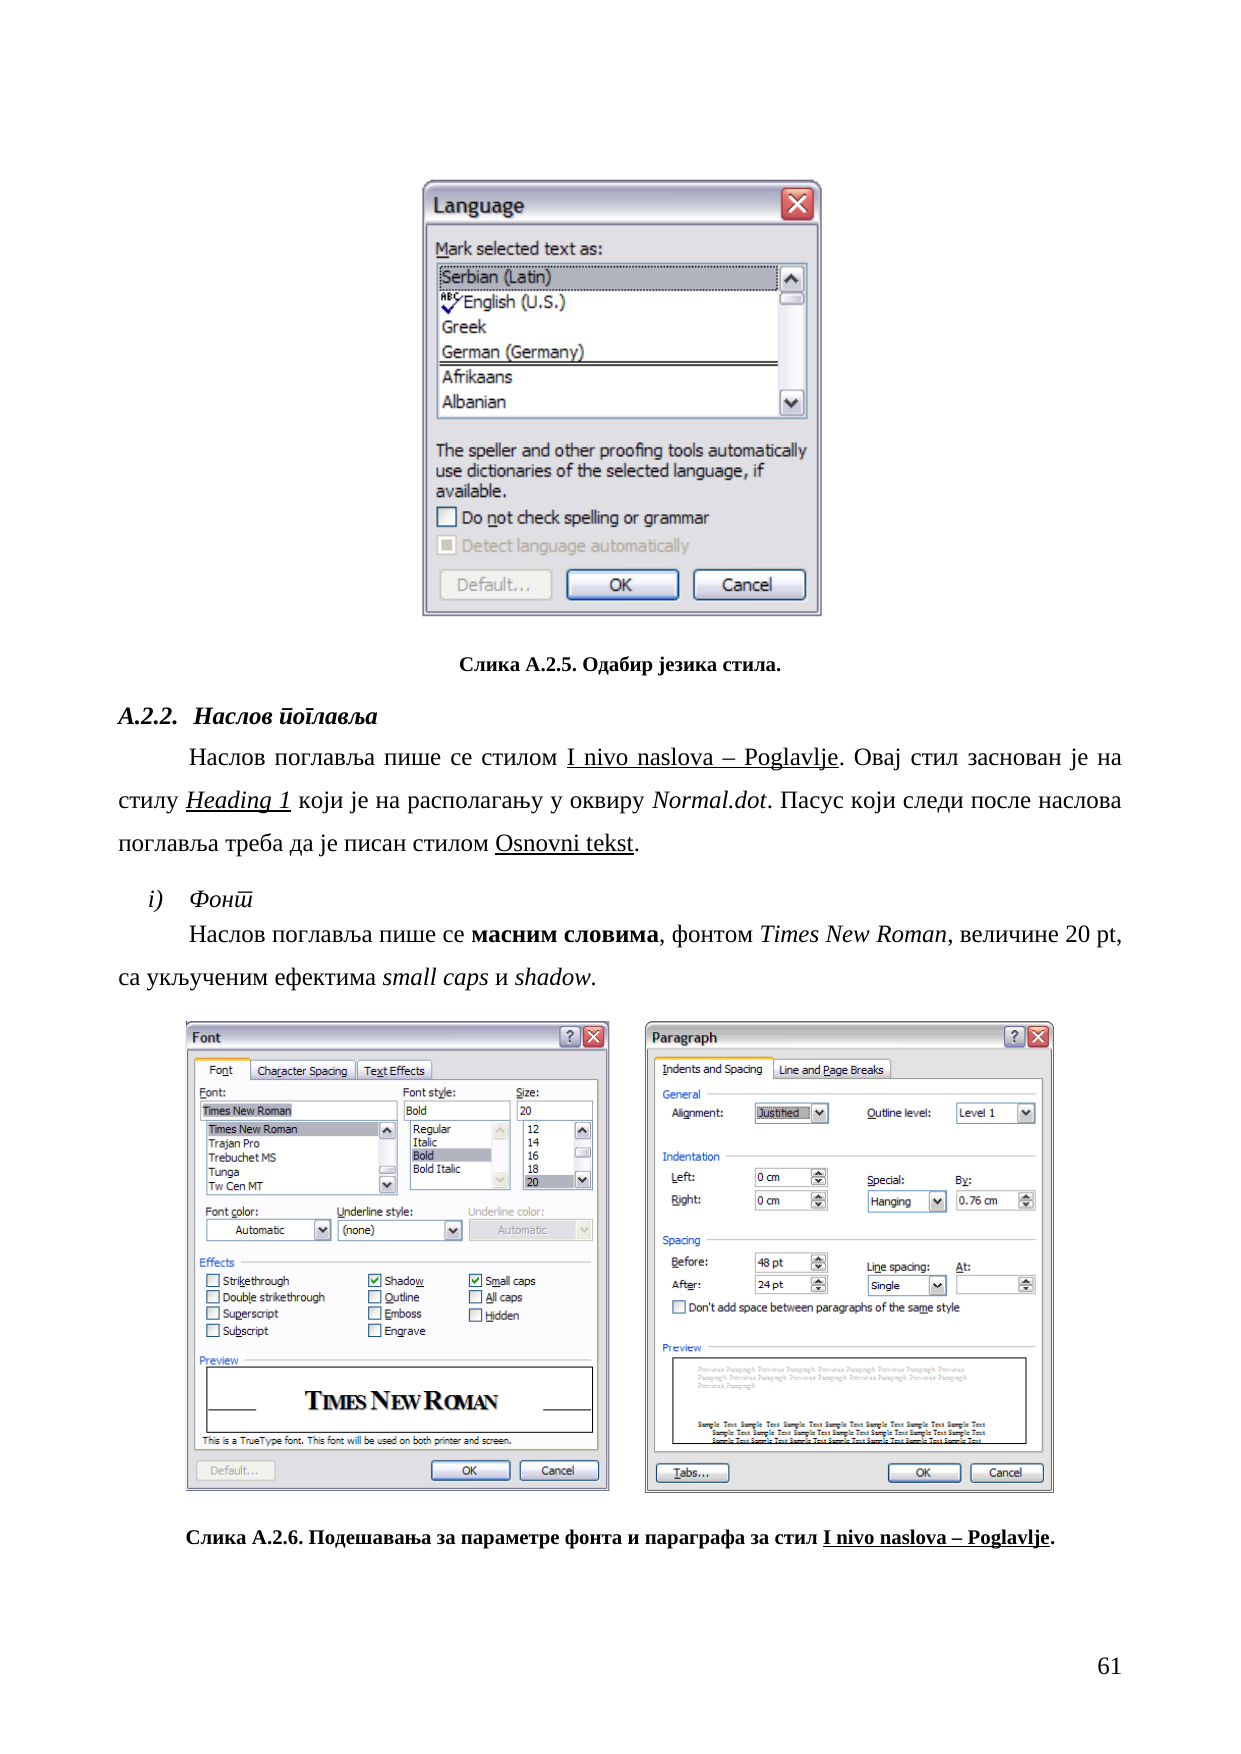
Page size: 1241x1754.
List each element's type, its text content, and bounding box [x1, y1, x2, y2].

text Наслов поглавља [118, 701, 1122, 729]
text Наслов поглавља пише се стилом I nivo naslova – Poglavlje. Овај стил заснован је на стилу Heading 1 који је на располагању у оквиру Normal.dot. Пасус који следи после наслова поглавља треба да је писан стилом Osnovni tekst. [118, 742, 1122, 857]
picture [418, 177, 822, 621]
text Слика А.2.5. Одабир језика стила. [118, 652, 1122, 676]
text Фонт [148, 884, 1122, 913]
text Слика А.2.6. Подешавања за параметре фонта и параграфа за стил I nivo naslova – Poglavlje. [118, 1525, 1122, 1549]
text Наслов поглавља пише се масним словима, фонтом Times New Roman, величине 20 pt, са укљученим ефектима small caps и shadow. [118, 919, 1122, 991]
picture [185, 1021, 1055, 1494]
